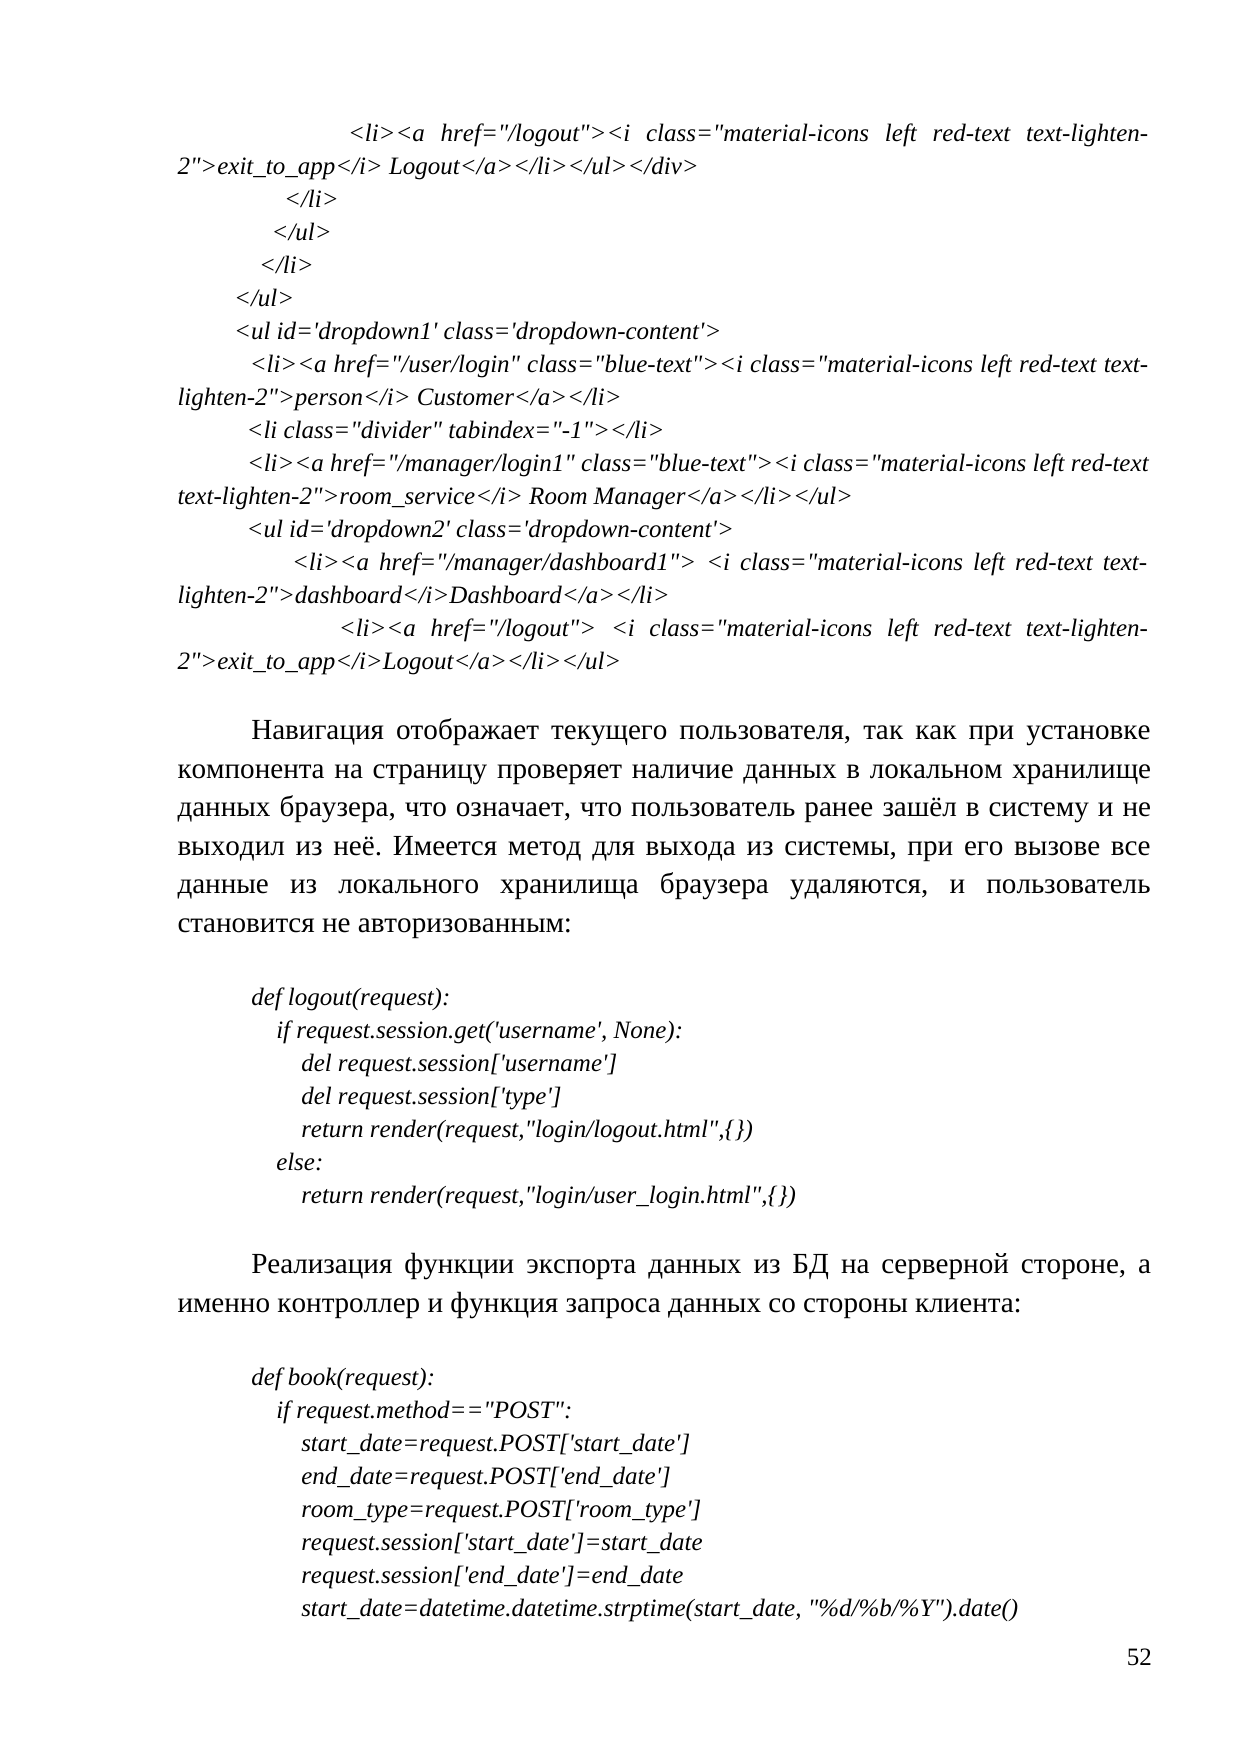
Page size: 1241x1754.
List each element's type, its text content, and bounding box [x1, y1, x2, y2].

text </li> [177, 184, 1152, 213]
text <ul id='dropdown2' class='dropdown-content'> [177, 514, 1152, 543]
text <li><a href="/manager/dashboard1"> <i class="material-icons left red-text text-lighten-2">dashboard</i>Dashboard</a></li> [177, 547, 1152, 609]
text </ul> [177, 283, 1152, 312]
text <li><a href="/logout"> <i class="material-icons left red-text text-lighten-2">exit_to_app</i>Logout</a></li></ul> [177, 613, 1152, 675]
text def book(request): [177, 1362, 1152, 1391]
text </ul> [177, 217, 1152, 246]
text del request.session['username'] [177, 1048, 1152, 1077]
text else: [177, 1147, 1152, 1176]
text del request.session['type'] [177, 1081, 1152, 1110]
text <li><a href="/manager/login1" class="blue-text"><i class="material-icons left red-text text-lighten-2">room_service</i> Room Manager</a></li></ul> [177, 448, 1152, 510]
text request.session['start_date']=start_date [177, 1527, 1152, 1556]
text if request.method=="POST": [177, 1395, 1152, 1424]
text return render(request,"login/user_login.html",{}) [177, 1180, 1152, 1209]
text room_type=request.POST['room_type'] [177, 1494, 1152, 1523]
text end_date=request.POST['end_date'] [177, 1461, 1152, 1490]
text start_date=request.POST['start_date'] [177, 1428, 1152, 1457]
text start_date=datetime.datetime.strptime(start_date, "%d/%b/%Y").date() [177, 1593, 1152, 1622]
text return render(request,"login/logout.html",{}) [177, 1114, 1152, 1143]
text <li><a href="/user/login" class="blue-text"><i class="material-icons left red-text text-lighten-2">person</i> Customer</a></li> [177, 349, 1152, 411]
text <li class="divider" tabindex="-1"></li> [177, 415, 1152, 444]
text request.session['end_date']=end_date [177, 1560, 1152, 1589]
text Навигация отображает текущего пользователя, так как при установке компонента на страницу проверяет наличие данных в локальном хранилище данных браузера, что означает, что пользователь ранее зашёл в систему и не выходил из неё. Имеется метод для выхода из системы, при его вызове все данные из локального хранилища браузера удаляются, и пользователь становится не авторизованным: [177, 712, 1152, 939]
text <li><a href="/logout"><i class="material-icons left red-text text-lighten-2">exit_to_app</i> Logout</a></li></ul></div> [177, 118, 1152, 180]
text def logout(request): [177, 982, 1152, 1011]
text </li> [177, 250, 1152, 279]
text Реализация функции экспорта данных из БД на серверной стороне, а именно контроллер и функция запроса данных со стороны клиента: [177, 1246, 1152, 1318]
text if request.session.get('username', None): [177, 1015, 1152, 1044]
text <ul id='dropdown1' class='dropdown-content'> [177, 316, 1152, 345]
